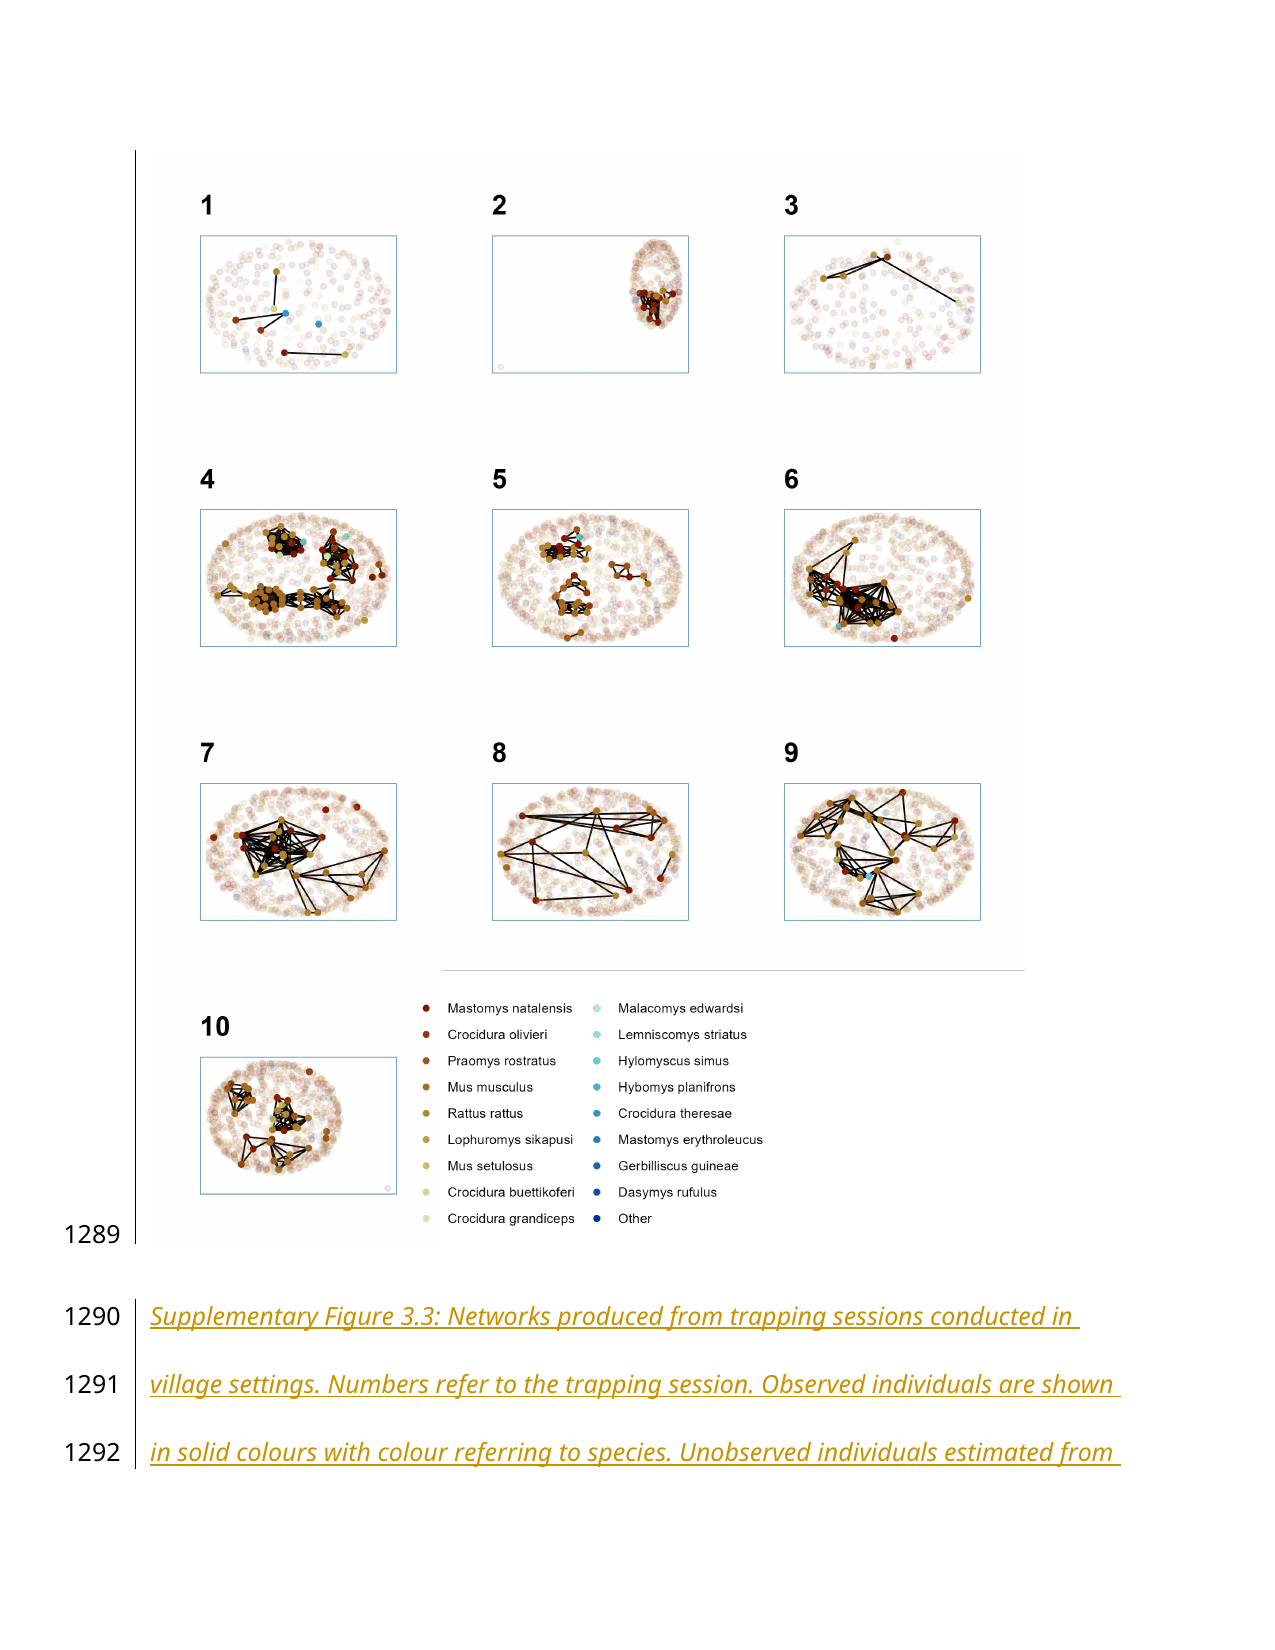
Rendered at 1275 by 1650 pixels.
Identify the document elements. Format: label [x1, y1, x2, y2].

picture [150, 150, 1025, 1244]
